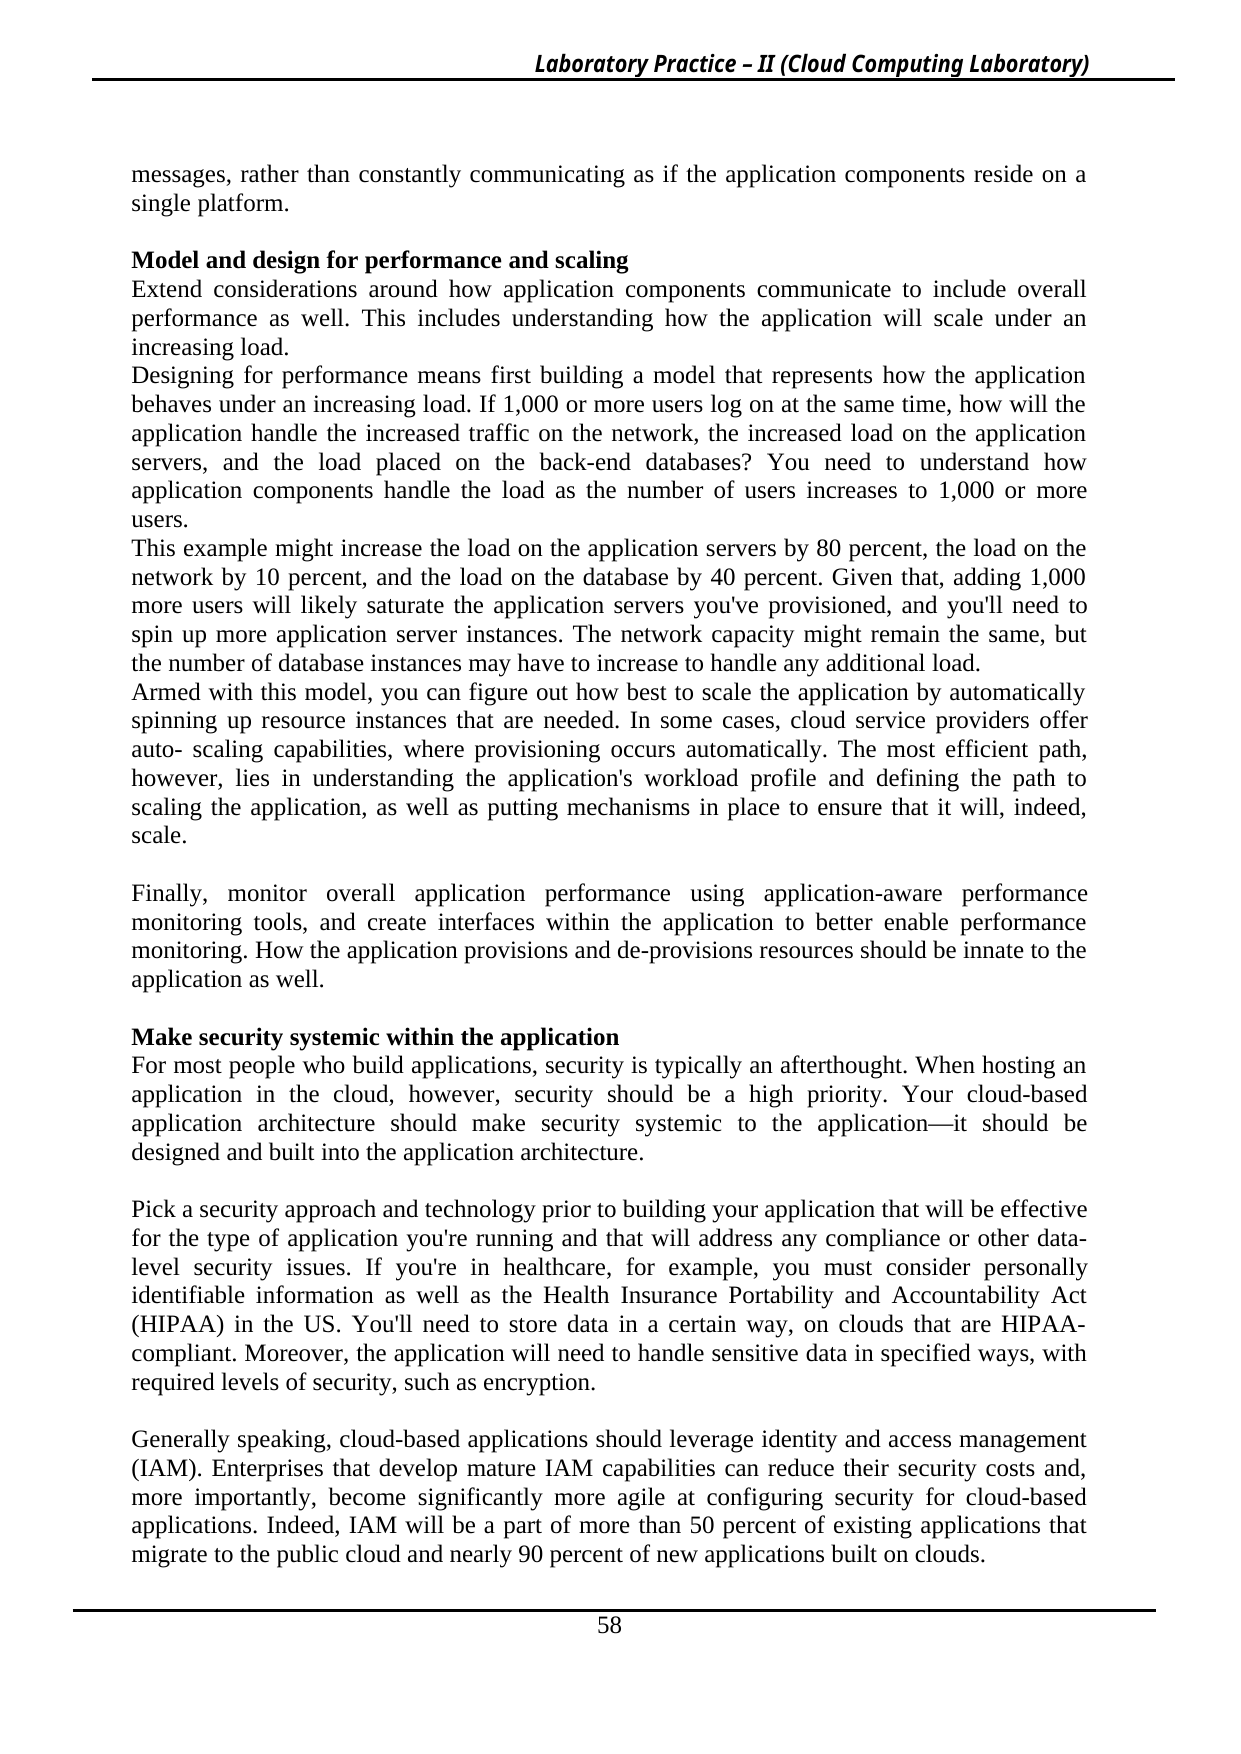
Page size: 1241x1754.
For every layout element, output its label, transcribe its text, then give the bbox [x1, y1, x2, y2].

text This example might increase the load on the application servers by 80 percent, the load on the network by 10 percent, and the load on the database by 40 percent. Given that, adding 1,000 more users will likely saturate the application servers you've provisioned, and you'll need to spin up more application server instances. The network capacity might remain the same, but the number of database instances may have to increase to handle any additional load. [131, 533, 1088, 677]
text Pick a security approach and technology prior to building your application that will be effective for the type of application you're running and that will address any compliance or other data- level security issues. If you're in healthcare, for example, you must consider personally identifiable information as well as the Health Insurance Portability and Accountability Act (HIPAA) in the US. You'll need to store data in a certain way, on clouds that are HIPAA- compliant. Moreover, the application will need to handle sensitive data in specified ways, with required levels of security, such as encryption. [131, 1194, 1088, 1396]
subtitle Make security systemic within the application [131, 1022, 1169, 1051]
text For most people who build applications, security is typically an afterthought. When hosting an application in the cloud, however, security should be a high priority. Your cloud-based application architecture should make security systemic to the application—it should be designed and built into the application architecture. [131, 1051, 1088, 1166]
text Extend considerations around how application components communicate to include overall performance as well. This includes understanding how the application will scale under an increasing load. [131, 274, 1087, 360]
subtitle Model and design for performance and scaling [131, 245, 1169, 274]
text messages, rather than constantly communicating as if the application components reside on a single platform. [131, 159, 1087, 217]
text Generally speaking, cloud-based applications should leverage identity and access management (IAM). Enterprises that develop mature IAM capabilities can reduce their security costs and, more importantly, become significantly more agile at configuring security for cloud-based applications. Indeed, IAM will be a part of more than 50 percent of existing applications that migrate to the public cloud and nearly 90 percent of new applications built on clouds. [131, 1424, 1088, 1568]
text Armed with this model, you can figure out how best to scale the application by automatically spinning up resource instances that are needed. In some cases, cloud service providers offer auto- scaling capabilities, where provisioning occurs automatically. The most efficient path, however, lies in understanding the application's workload profile and defining the path to scaling the application, as well as putting mechanisms in place to ensure that it will, indeed, scale. [131, 677, 1088, 849]
text Designing for performance means first building a model that represents how the application behaves under an increasing load. If 1,000 or more users log on at the same time, how will the application handle the increased traffic on the network, the increased load on the application servers, and the load placed on the back-end databases? You need to understand how application components handle the load as the number of users increases to 1,000 or more users. [131, 360, 1088, 533]
text Finally, monitor overall application performance using application-aware performance monitoring tools, and create interfaces within the application to better enable performance monitoring. How the application provisions and de-provisions resources should be innate to the application as well. [131, 878, 1088, 993]
